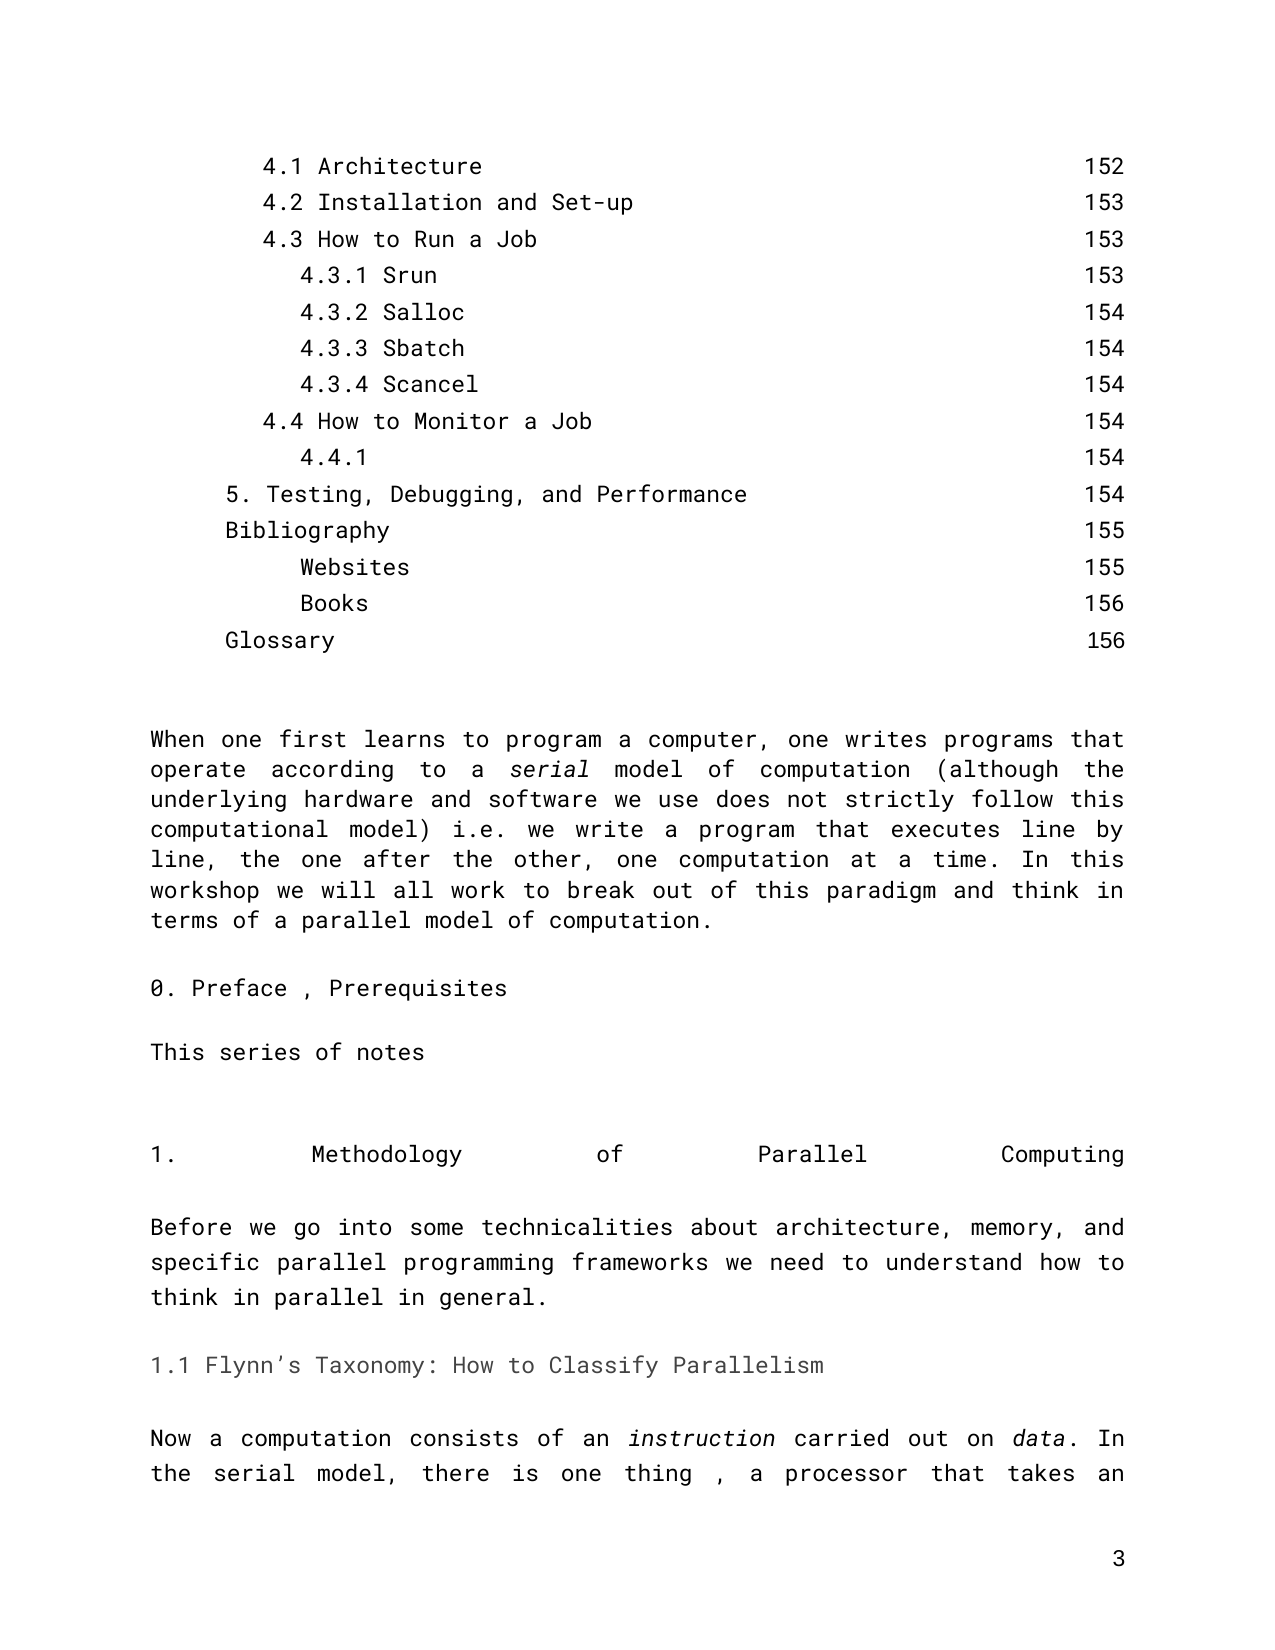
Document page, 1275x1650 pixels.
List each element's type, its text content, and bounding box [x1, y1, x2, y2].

text When one first learns to program a computer, one writes programs that operate according to a serial model of computation (although the underlying hardware and software we use does not strictly follow this computational model) i.e. we write a program that executes line by line, the one after the other, one computation at a time. In this workshop we will all work to break out of this paradigm and think in terms of a parallel model of computation. [150, 723, 1125, 934]
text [150, 1422, 1125, 1487]
text Before we go into some technicalities about architecture, memory, and specific parallel programming frameworks we need to understand how to think in parallel in general. [150, 1212, 1125, 1311]
subtitle 0. Preface , Prerequisites [150, 972, 1125, 1002]
subtitle 1.1 Flynn’s Taxonomy: How to Classify Parallelism [150, 1349, 1125, 1379]
text This series of notes [150, 1036, 1125, 1067]
subtitle 1. Methodology of Parallel Computing [150, 1139, 1125, 1207]
